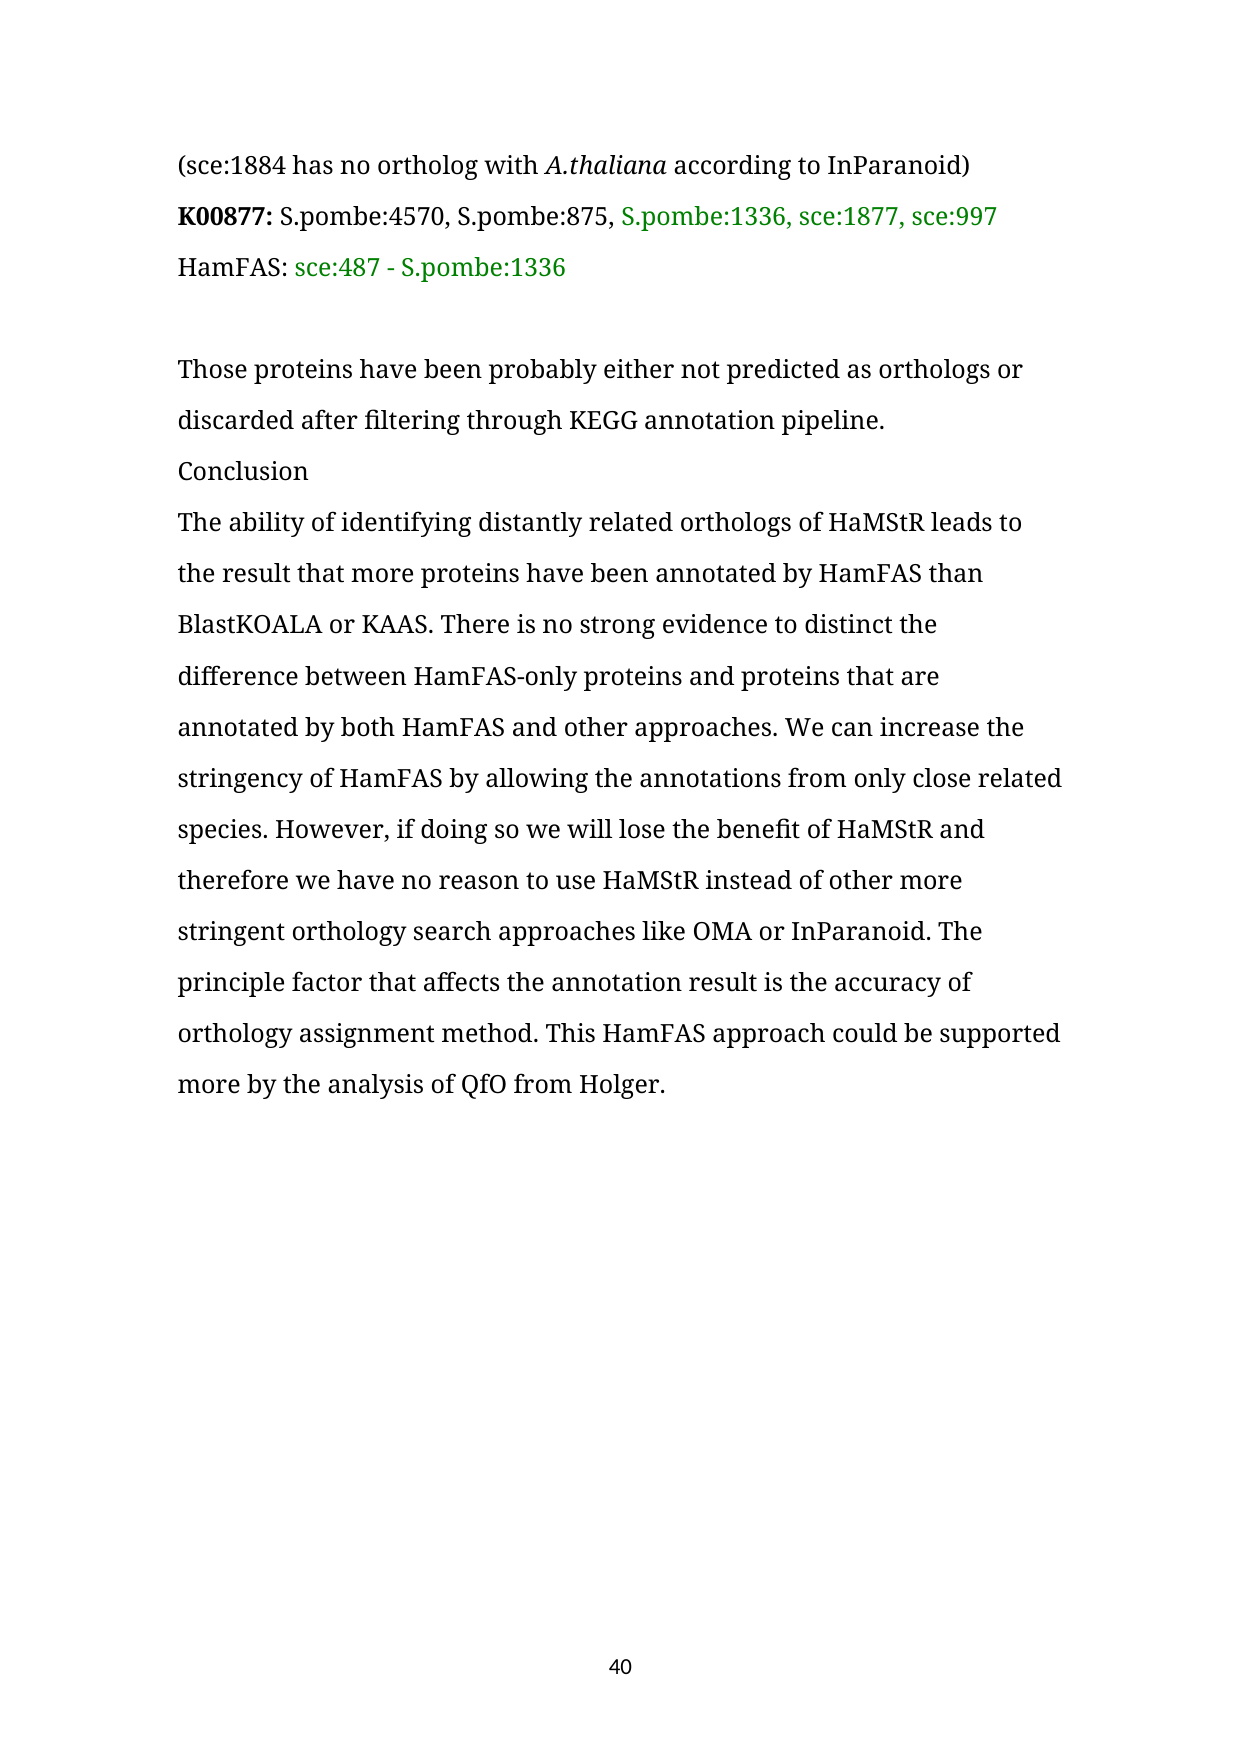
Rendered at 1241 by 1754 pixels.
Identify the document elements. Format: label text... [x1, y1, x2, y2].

text HamFAS: sce:487 - S.pombe:1336 [177, 250, 1063, 284]
text K00877: S.pombe:4570, S.pombe:875, S.pombe:1336, sce:1877, sce:997 [177, 199, 1063, 233]
text Conclusion [177, 454, 1063, 488]
text (sce:1884 has no ortholog with A.thaliana according to InParanoid) [177, 148, 1063, 182]
text The ability of identifying distantly related orthologs of HaMStR leads to the result that more proteins have been annotated by HamFAS than BlastKOALA or KAAS. There is no strong evidence to distinct the difference between HamFAS-only proteins and proteins that are annotated by both HamFAS and other approaches. We can increase the stringency of HamFAS by allowing the annotations from only close related species. However, if doing so we will lose the benefit of HaMStR and therefore we have no reason to use HaMStR instead of other more stringent orthology search approaches like OMA or InParanoid. The principle factor that affects the annotation result is the accuracy of orthology assignment method. This HamFAS approach could be supported more by the analysis of QfO from Holger. [177, 505, 1063, 1101]
text Those proteins have been probably either not predicted as orthologs or discarded after filtering through KEGG annotation pipeline. [177, 352, 1063, 437]
